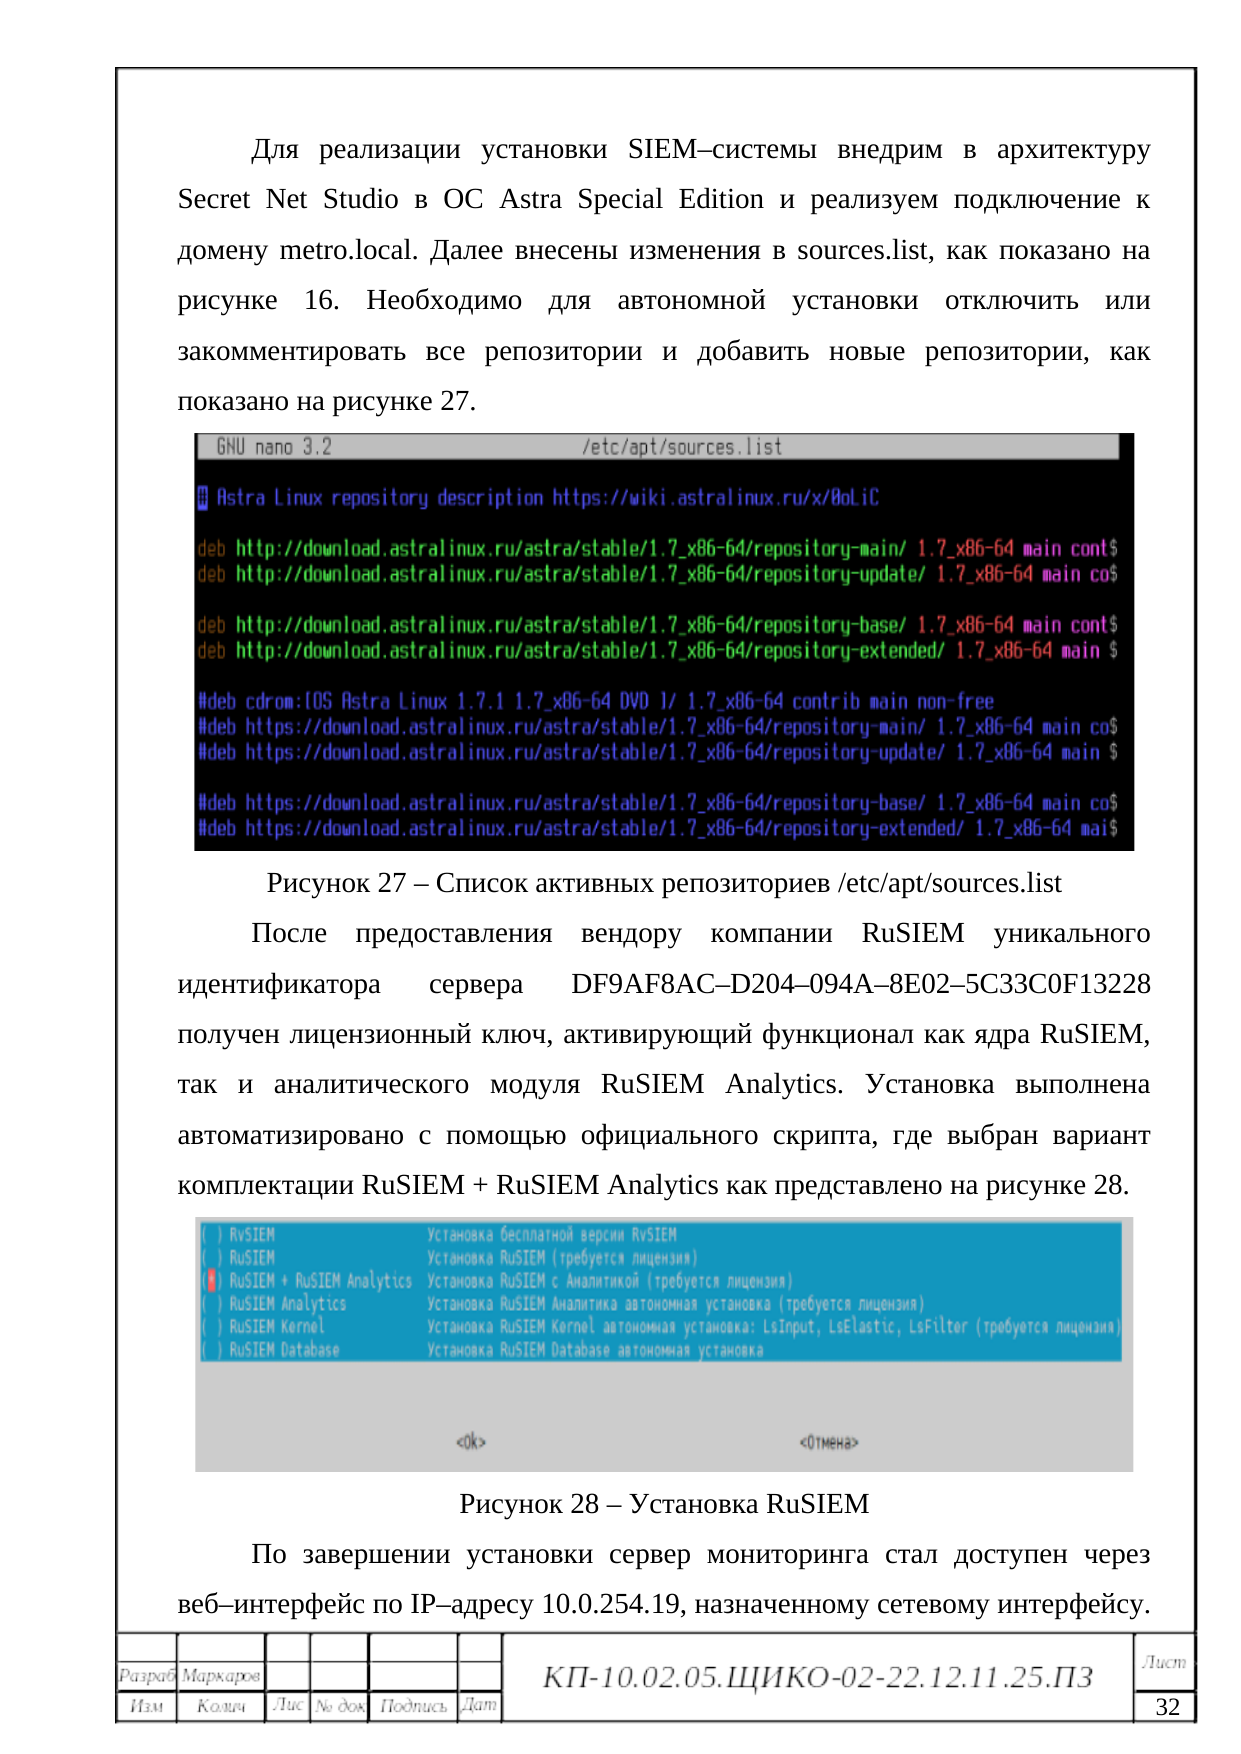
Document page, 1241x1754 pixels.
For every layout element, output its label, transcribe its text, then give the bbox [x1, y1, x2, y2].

text Рисунок 28 – Установка RuSIEM [177, 1486, 1152, 1519]
text Для реализации установки SIEM–системы внедрим в архитектуру Secret Net Studio в ОС Astra Special Edition и реализуем подключение к домену metro.local. Далее внесены изменения в sources.list, как показано на рисунке 16. Необходимо для автономной установки отключить или закомментировать все репозитории и добавить новые репозитории, как показано на рисунке 27. [177, 131, 1152, 416]
picture [195, 1217, 1134, 1472]
text Рисунок 27 – Список активных репозиториев /etc/apt/sources.list [177, 865, 1152, 899]
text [177, 1536, 1152, 1620]
text После предоставления вендору компании RuSIEM уникального идентификатора сервера DF9AF8AC–D204–094A–8E02–5C33C0F13228 получен лицензионный ключ, активирующий функционал как ядра RuSIEM, так и аналитического модуля RuSIEM Analytics. Установка выполнена автоматизировано с помощью официального скрипта, где выбран вариант комплектации RuSIEM + RuSIEM Analytics как представлено на рисунке 28. [177, 916, 1152, 1201]
picture [194, 433, 1135, 851]
